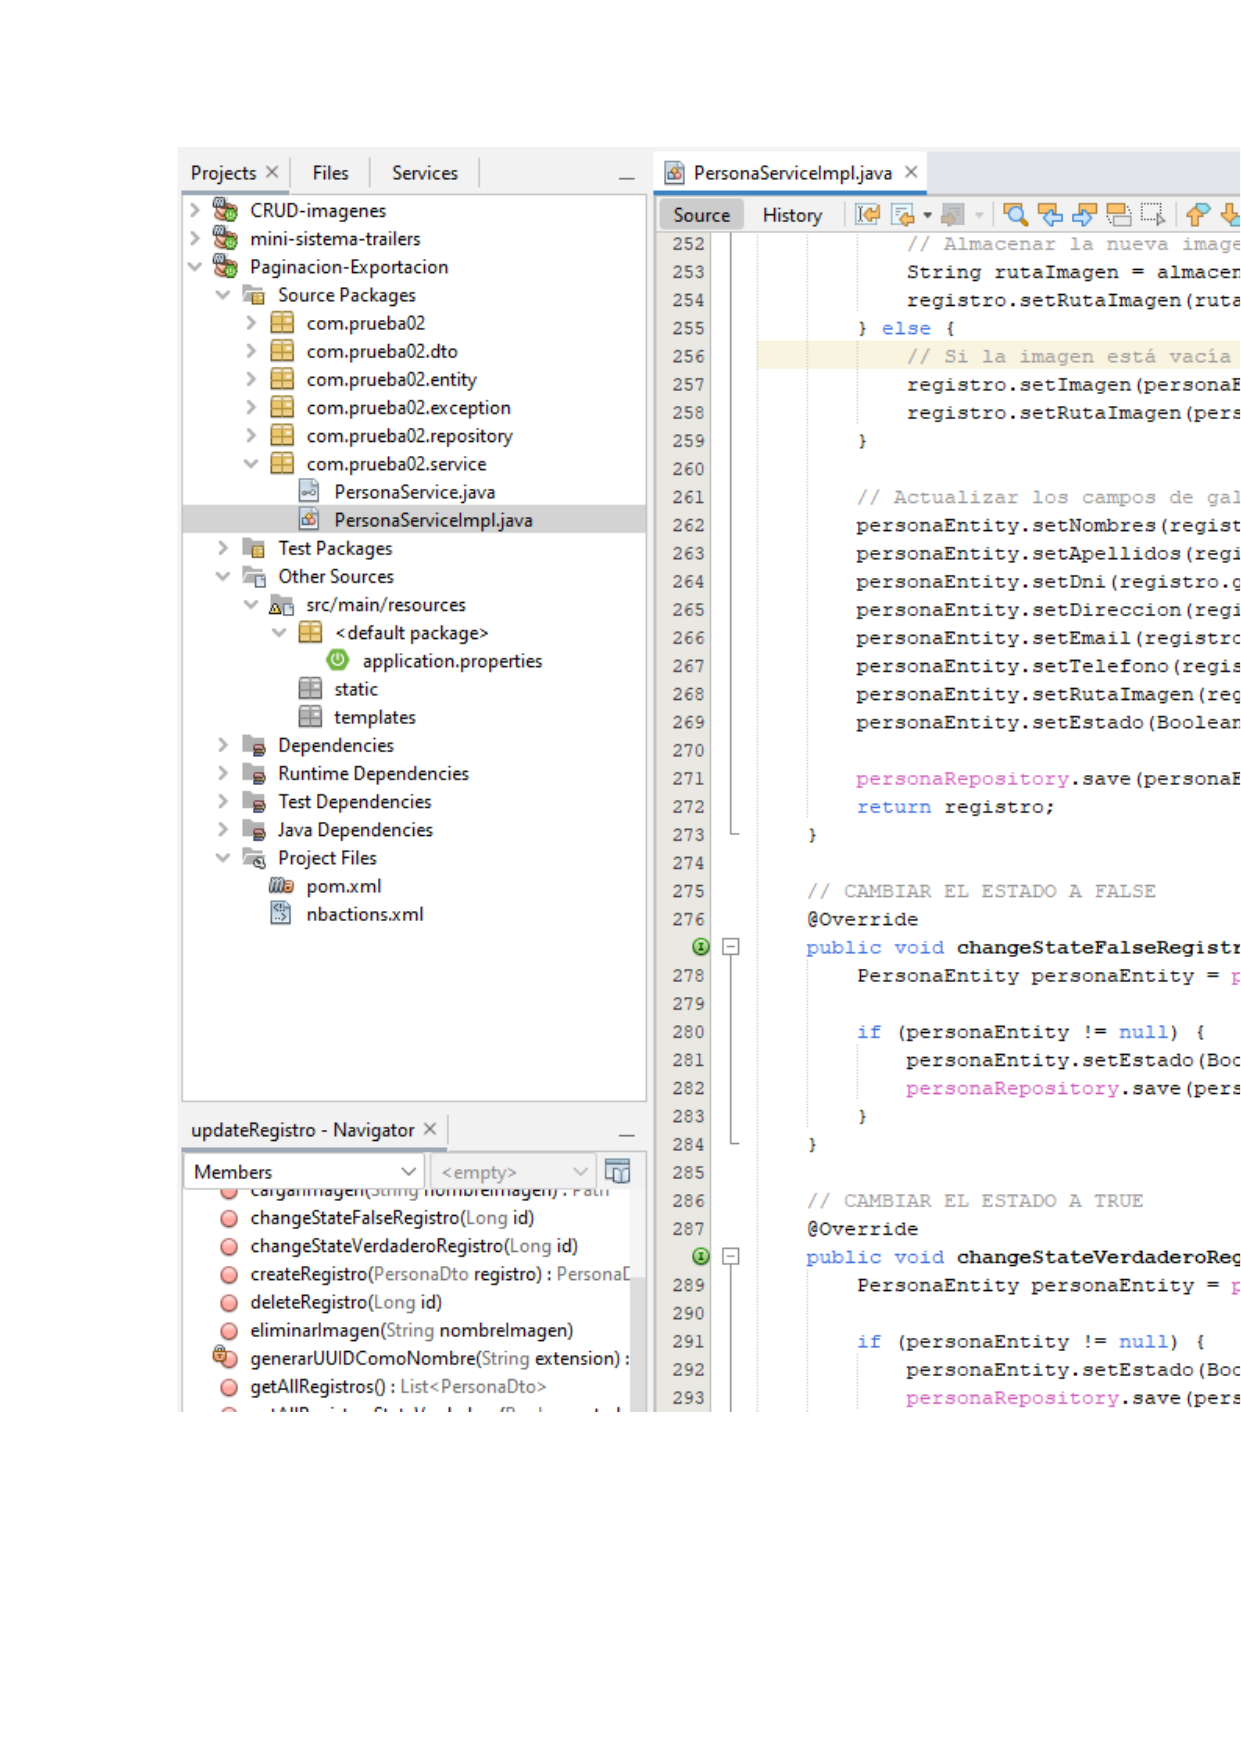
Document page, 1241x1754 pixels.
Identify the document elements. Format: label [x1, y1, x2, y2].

picture [177, 147, 1241, 1412]
